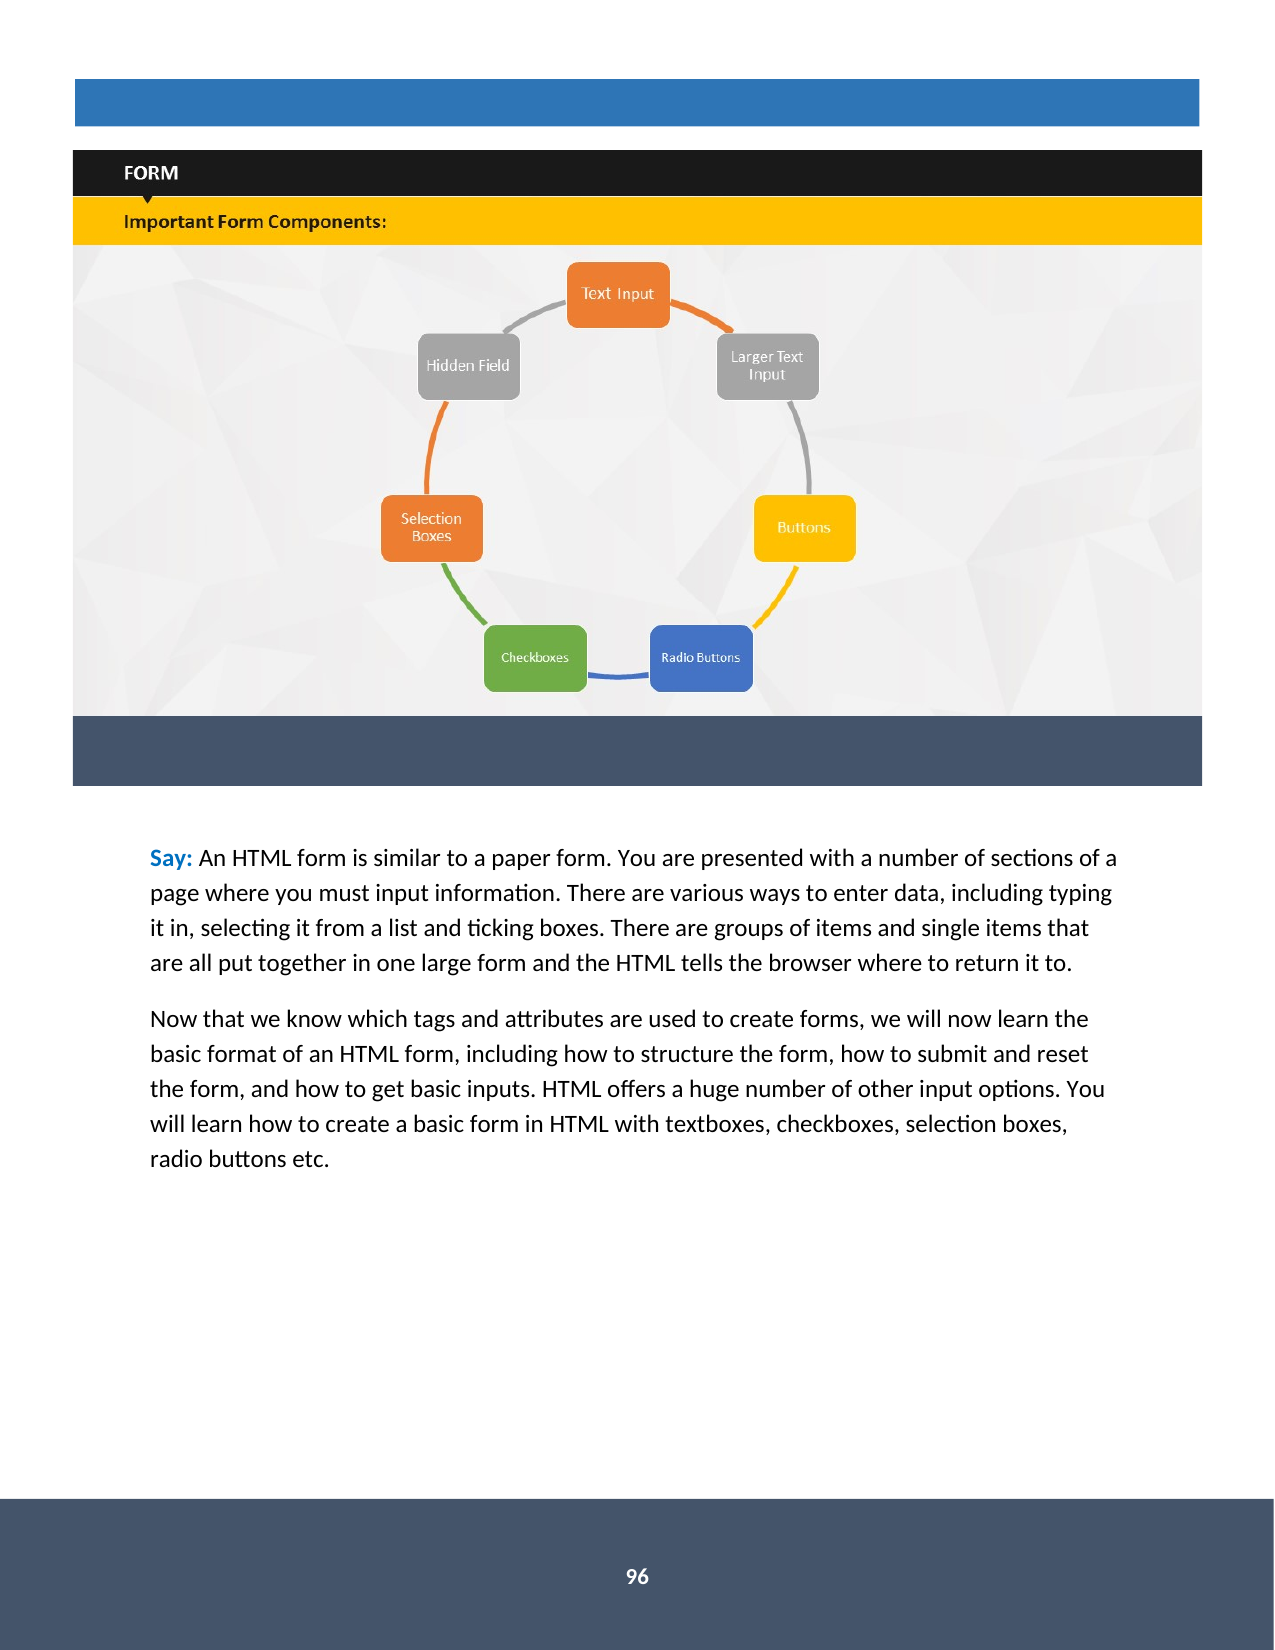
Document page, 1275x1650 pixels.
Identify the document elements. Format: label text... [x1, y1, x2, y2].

picture [72, 150, 1203, 786]
text Say: An HTML form is similar to a paper form. You are presented with a number of sections of a page where you must input information. There are various ways to enter data, including typing it in, selecting it from a list and ticking boxes. There are groups of items and single items that are all put together in one large form and the HTML tells the browser where to return it to. [150, 842, 1125, 978]
text Now that we know which tags and attributes are used to create forms, we will now learn the basic format of an HTML form, including how to structure the form, how to submit and reset the form, and how to get basic inputs. HTML offers a huge number of other input options. You will learn how to create a basic form in HTML with textboxes, checkboxes, selection boxes, radio buttons etc. [150, 1003, 1125, 1174]
